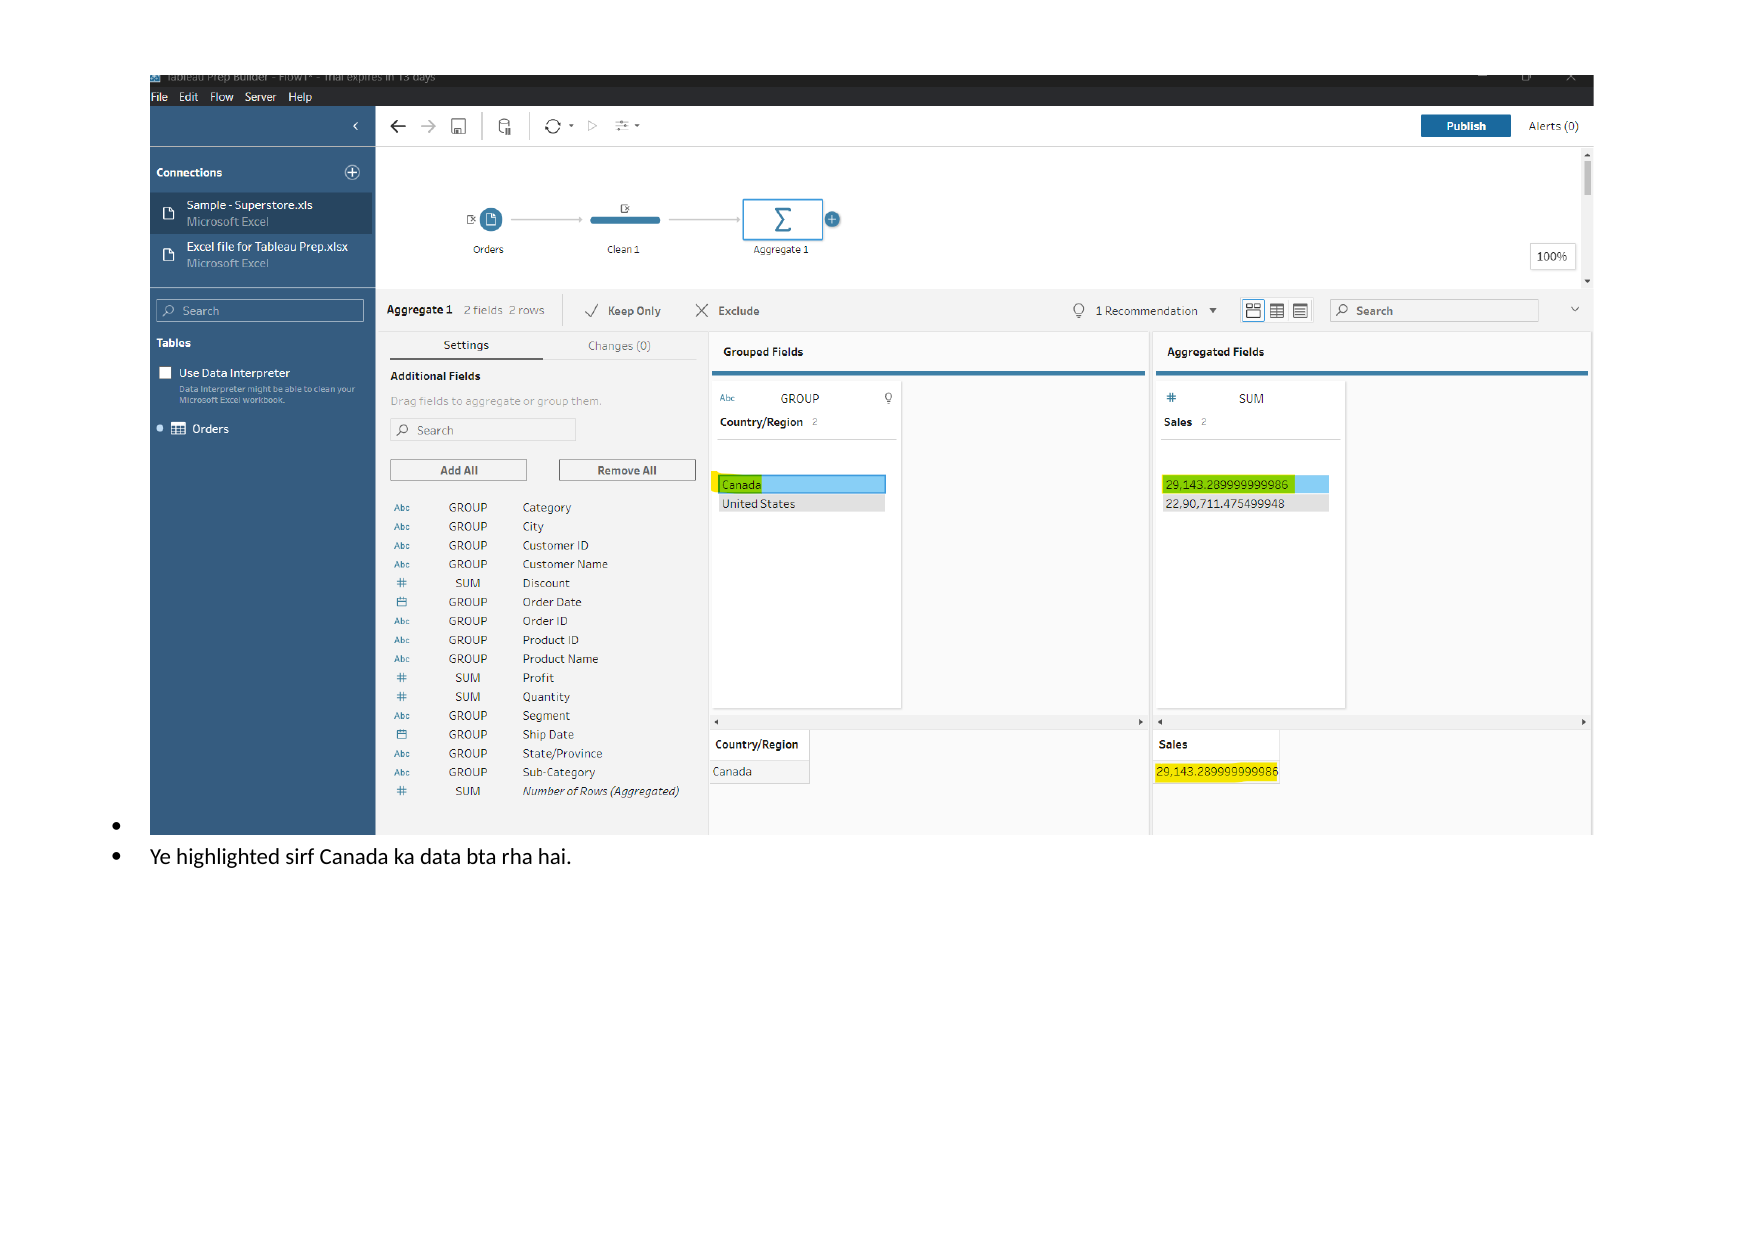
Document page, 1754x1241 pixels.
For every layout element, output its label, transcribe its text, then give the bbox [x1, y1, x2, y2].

list Ye highlighted sirf Canada ka data bta rha hai. [112, 842, 1679, 870]
picture [150, 75, 1594, 835]
